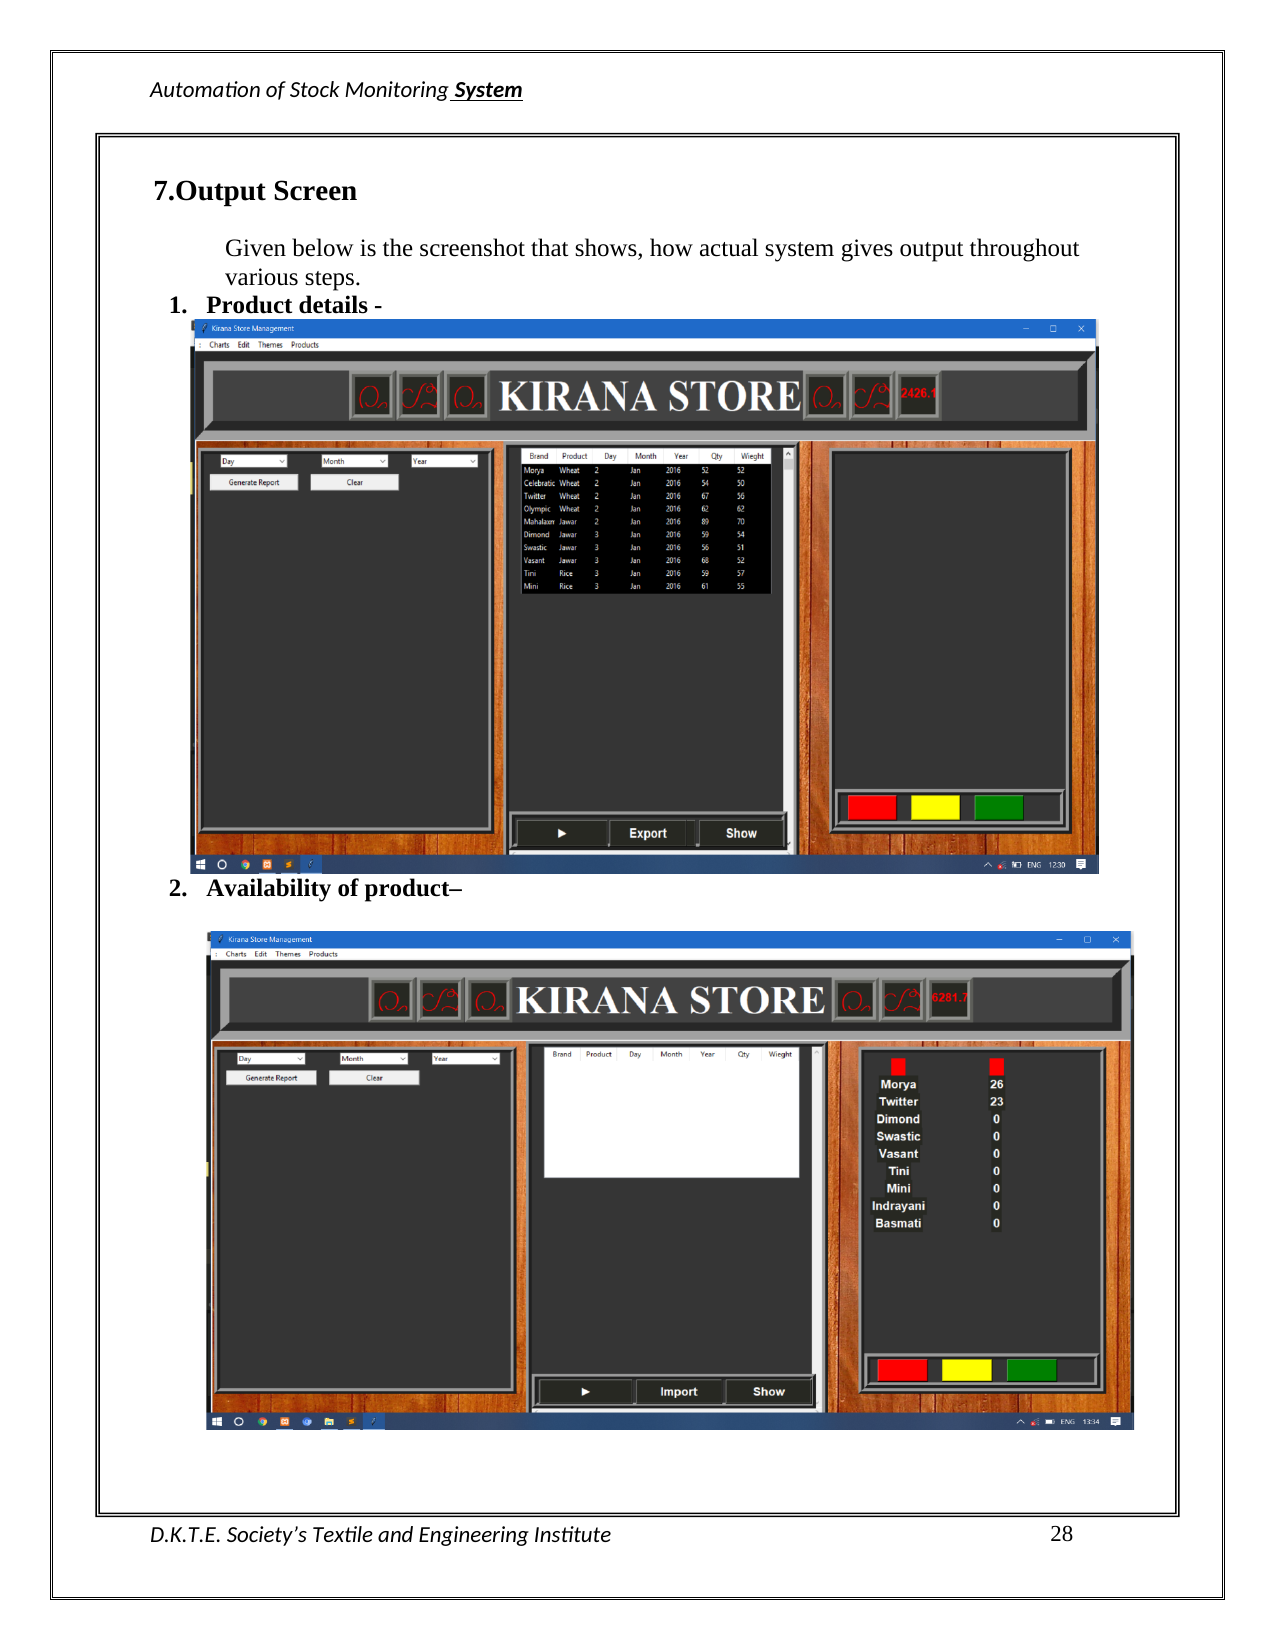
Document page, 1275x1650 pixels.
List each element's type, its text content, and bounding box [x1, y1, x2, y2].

picture [206, 931, 1135, 1430]
text Given below is the screenshot that shows, how actual system gives output throughout various steps. [225, 233, 1152, 290]
text 7.Output Screen [131, 173, 1152, 207]
list Availability of product– [169, 873, 1152, 902]
picture [190, 319, 1099, 874]
list Product details - [169, 290, 1152, 319]
